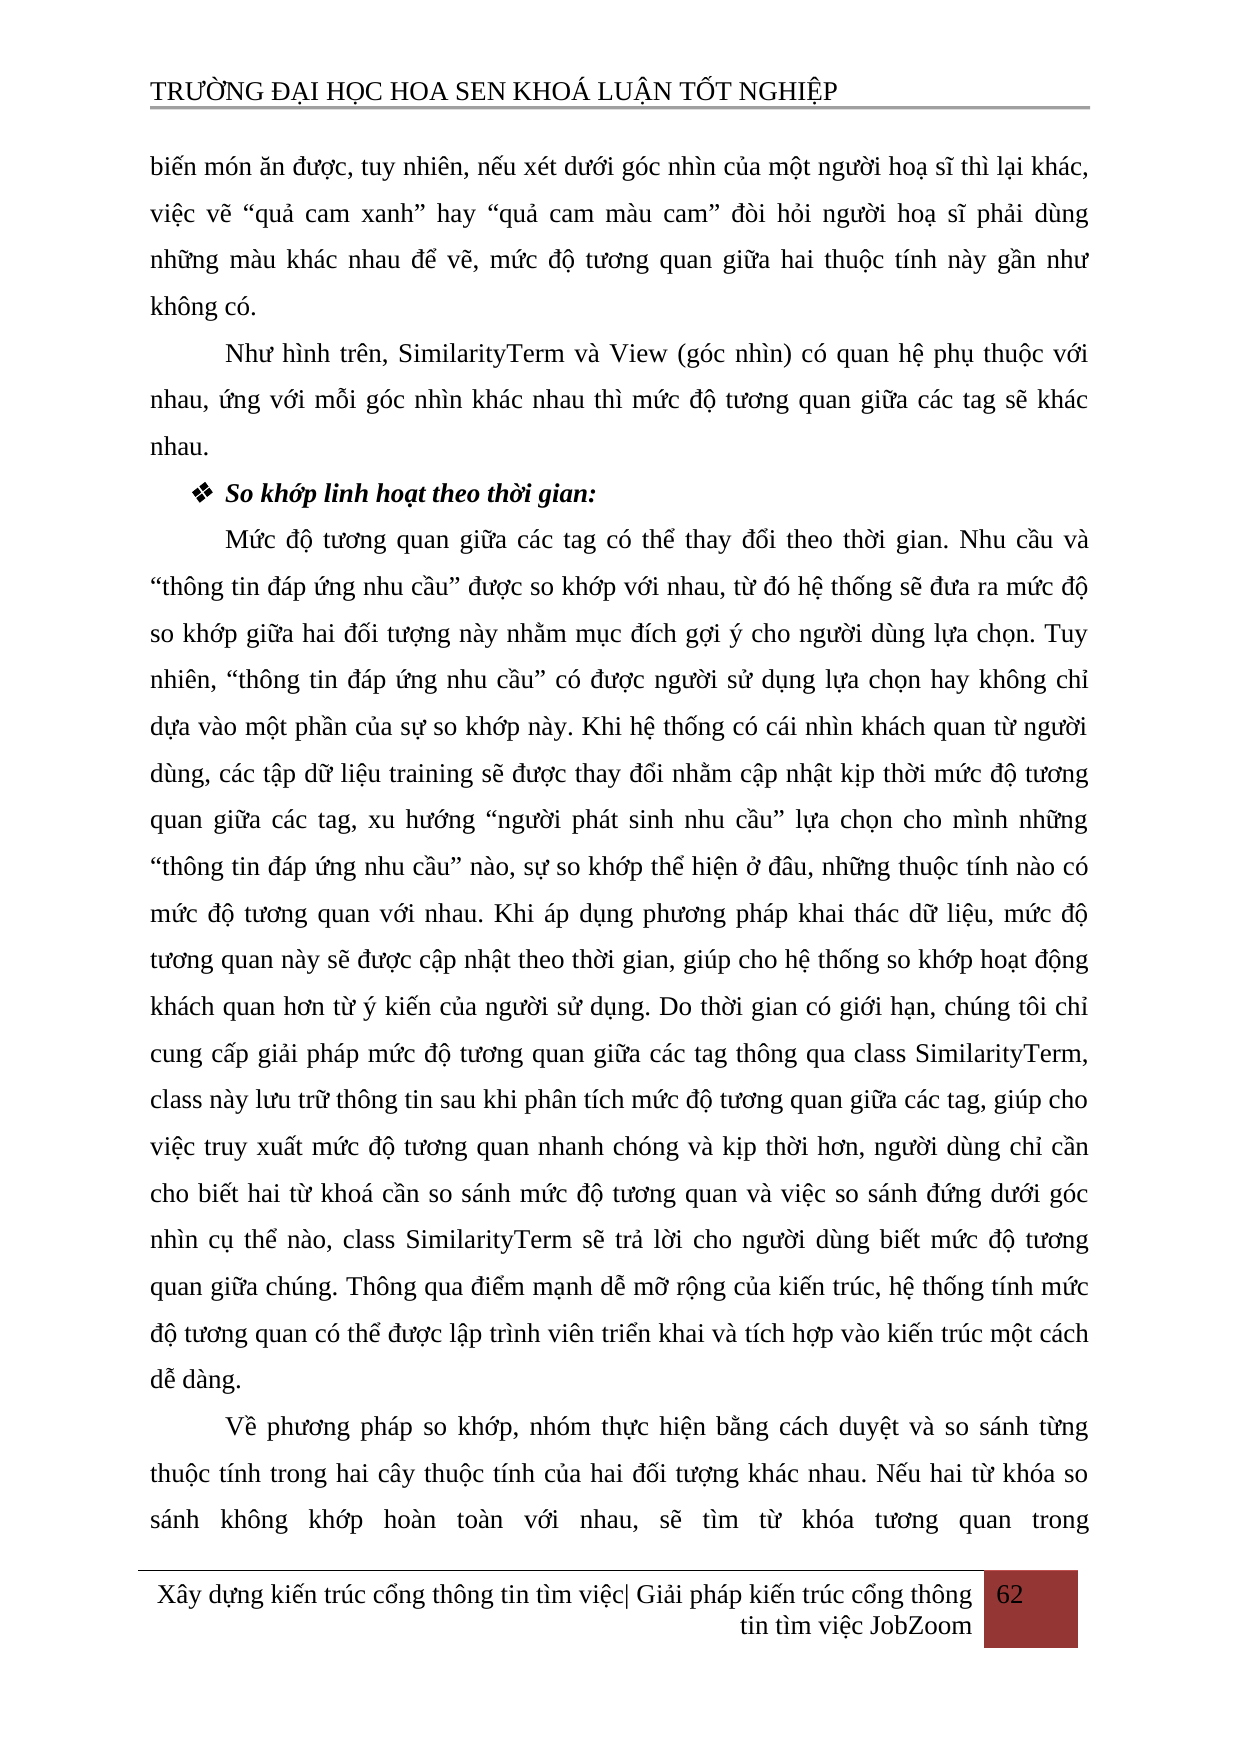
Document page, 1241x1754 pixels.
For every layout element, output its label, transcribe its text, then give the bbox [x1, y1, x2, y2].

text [150, 1410, 1090, 1535]
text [150, 150, 1090, 321]
text Như hình trên, SimilarityTerm và View (góc nhìn) có quan hệ phụ thuộc với nhau, ứng với mỗi góc nhìn khác nhau thì mức độ tương quan giữa các tag sẽ khác nhau. [150, 337, 1090, 461]
list So khớp linh hoạt theo thời gian: [187, 477, 1090, 508]
text Mức độ tương quan giữa các tag có thể thay đổi theo thời gian. Nhu cầu và “thông tin đáp ứng nhu cầu” được so khớp với nhau, từ đó hệ thống sẽ đưa ra mức độ so khớp giữa hai đối tượng này nhằm mục đích gợi ý cho người dùng lựa chọn. Tuy nhiên, “thông tin đáp ứng nhu cầu” có được người sử dụng lựa chọn hay không chỉ dựa vào một phần của sự so khớp này. Khi hệ thống có cái nhìn khách quan từ người dùng, các tập dữ liệu training sẽ được thay đổi nhằm cập nhật kịp thời mức độ tương quan giữa các tag, xu hướng “người phát sinh nhu cầu” lựa chọn cho mình những “thông tin đáp ứng nhu cầu” nào, sự so khớp thể hiện ở đâu, những thuộc tính nào có mức độ tương quan với nhau. Khi áp dụng phương pháp khai thác dữ liệu, mức độ tương quan này sẽ được cập nhật theo thời gian, giúp cho hệ thống so khớp hoạt động khách quan hơn từ ý kiến của người sử dụng. Do thời gian có giới hạn, chúng tôi chỉ cung cấp giải pháp mức độ tương quan giữa các tag thông qua class SimilarityTerm, class này lưu trữ thông tin sau khi phân tích mức độ tương quan giữa các tag, giúp cho việc truy xuất mức độ tương quan nhanh chóng và kịp thời hơn, người dùng chỉ cần cho biết hai từ khoá cần so sánh mức độ tương quan và việc so sánh đứng dưới góc nhìn cụ thể nào, class SimilarityTerm sẽ trả lời cho người dùng biết mức độ tương quan giữa chúng. Thông qua điểm mạnh dễ mỡ rộng của kiến trúc, hệ thống tính mức độ tương quan có thể được lập trình viên triển khai và tích hợp vào kiến trúc một cách dễ dàng. [150, 523, 1090, 1395]
